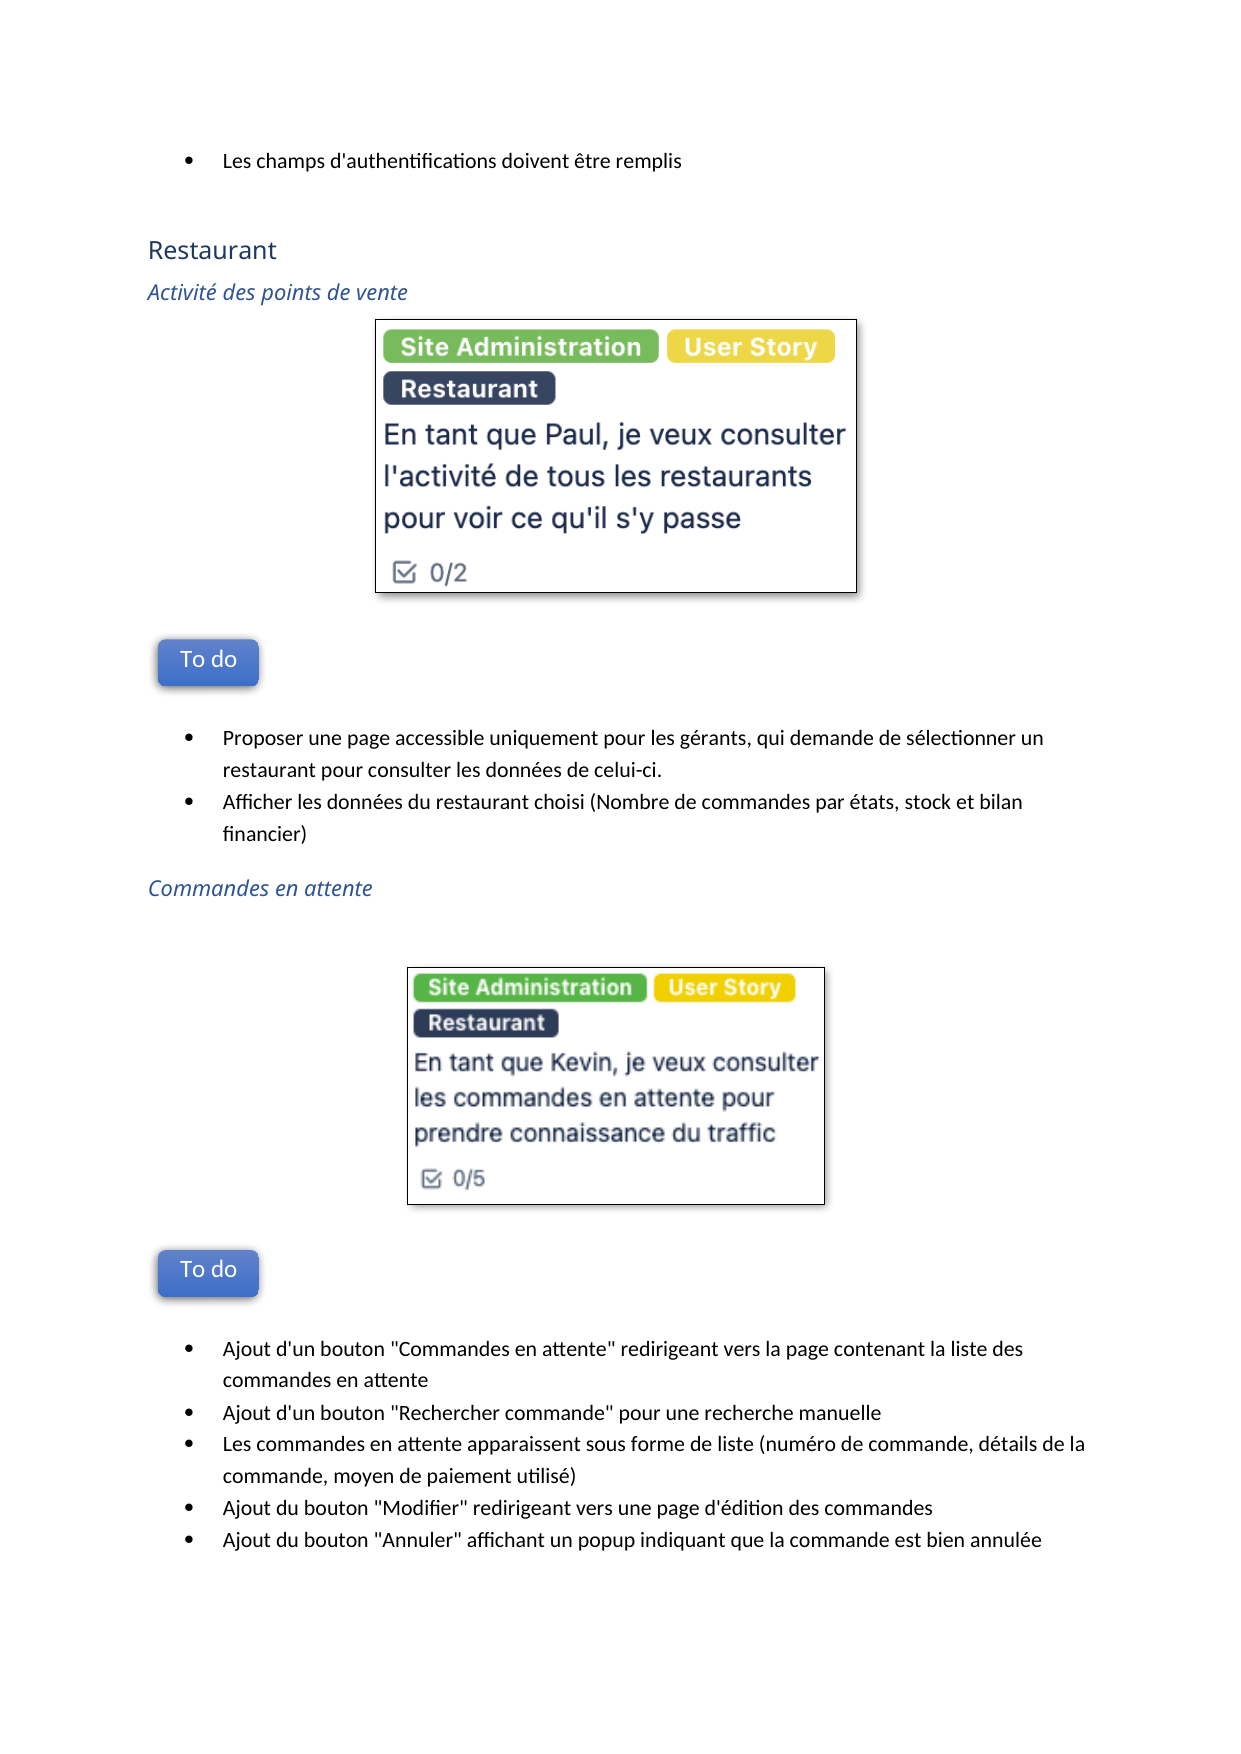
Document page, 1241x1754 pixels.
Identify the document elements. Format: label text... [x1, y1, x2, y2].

list Les champs d'authentifications doivent être remplis [185, 148, 1093, 174]
list Les commandes en attente apparaissent sous forme de liste (numéro de commande, détails de la commande, moyen de paiement utilisé) [185, 1431, 1093, 1489]
subtitle Activité des points de vente [148, 277, 1093, 307]
picture [376, 320, 856, 592]
list Ajout d'un bouton "Commandes en attente" redirigeant vers la page contenant la liste des commandes en attente [185, 1335, 1093, 1393]
subtitle Commandes en attente [148, 873, 1093, 902]
subtitle Restaurant [148, 232, 1093, 266]
list Proposer une page accessible uniquement pour les gérants, qui demande de sélectionner un restaurant pour consulter les données de celui-ci. [185, 724, 1093, 783]
picture [408, 968, 824, 1204]
list Ajout du bouton "Annuler" affichant un popup indiquant que la commande est bien annulée [185, 1527, 1093, 1553]
list Ajout d'un bouton "Rechercher commande" pour une recherche manuelle [185, 1399, 1093, 1425]
list Ajout du bouton "Modifier" redirigeant vers une page d'édition des commandes [185, 1494, 1093, 1521]
list Afficher les données du restaurant choisi (Nombre de commandes par états, stock et bilan financier) [185, 788, 1093, 847]
